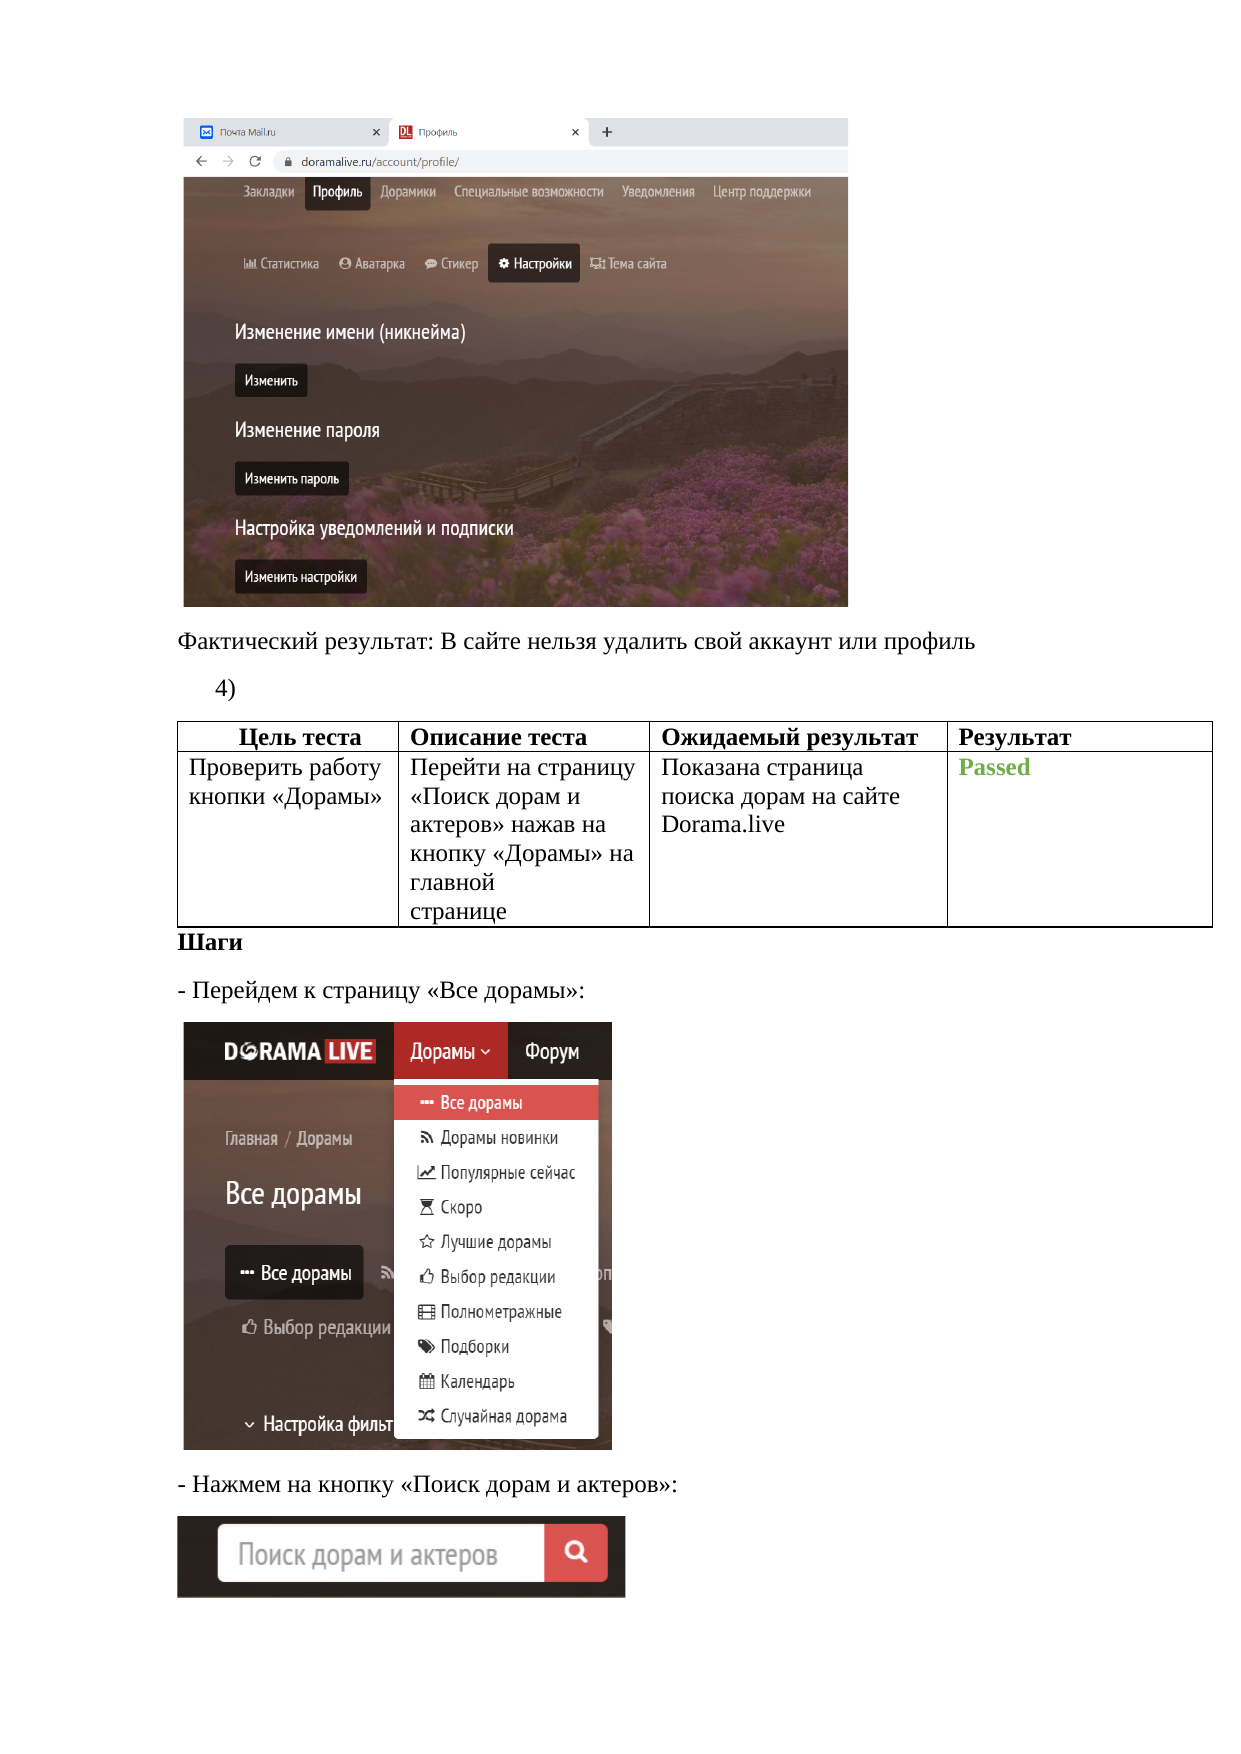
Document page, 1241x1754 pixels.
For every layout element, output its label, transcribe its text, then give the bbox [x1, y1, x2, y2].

table_header Описание теста [399, 722, 649, 751]
table_header Цель теста [178, 722, 398, 751]
picture [183, 1022, 612, 1450]
table_header Ожидаемый результат [650, 722, 947, 751]
table_header Результат [948, 722, 1212, 751]
table_cell Проверить работу кнопки «Дорамы» [178, 752, 398, 926]
picture [183, 118, 849, 607]
table_cell Перейти на страницу «Поиск дорам и актеров» нажав на кнопку «Дорамы» на главной странице [399, 752, 649, 926]
text - Нажмем на кнопку «Поиск дорам и актеров»: [177, 1469, 1152, 1497]
text Фактический результат: В сайте нельзя удалить свой аккаунт или профиль [177, 626, 1152, 654]
table_cell Passed [948, 752, 1212, 926]
table_cell Показана страница поиска дорам на сайте Dorama.live [650, 752, 947, 926]
text - Перейдем к страницу «Все дорамы»: [177, 975, 1152, 1004]
picture [177, 1516, 626, 1598]
text Шаги [177, 928, 1152, 956]
